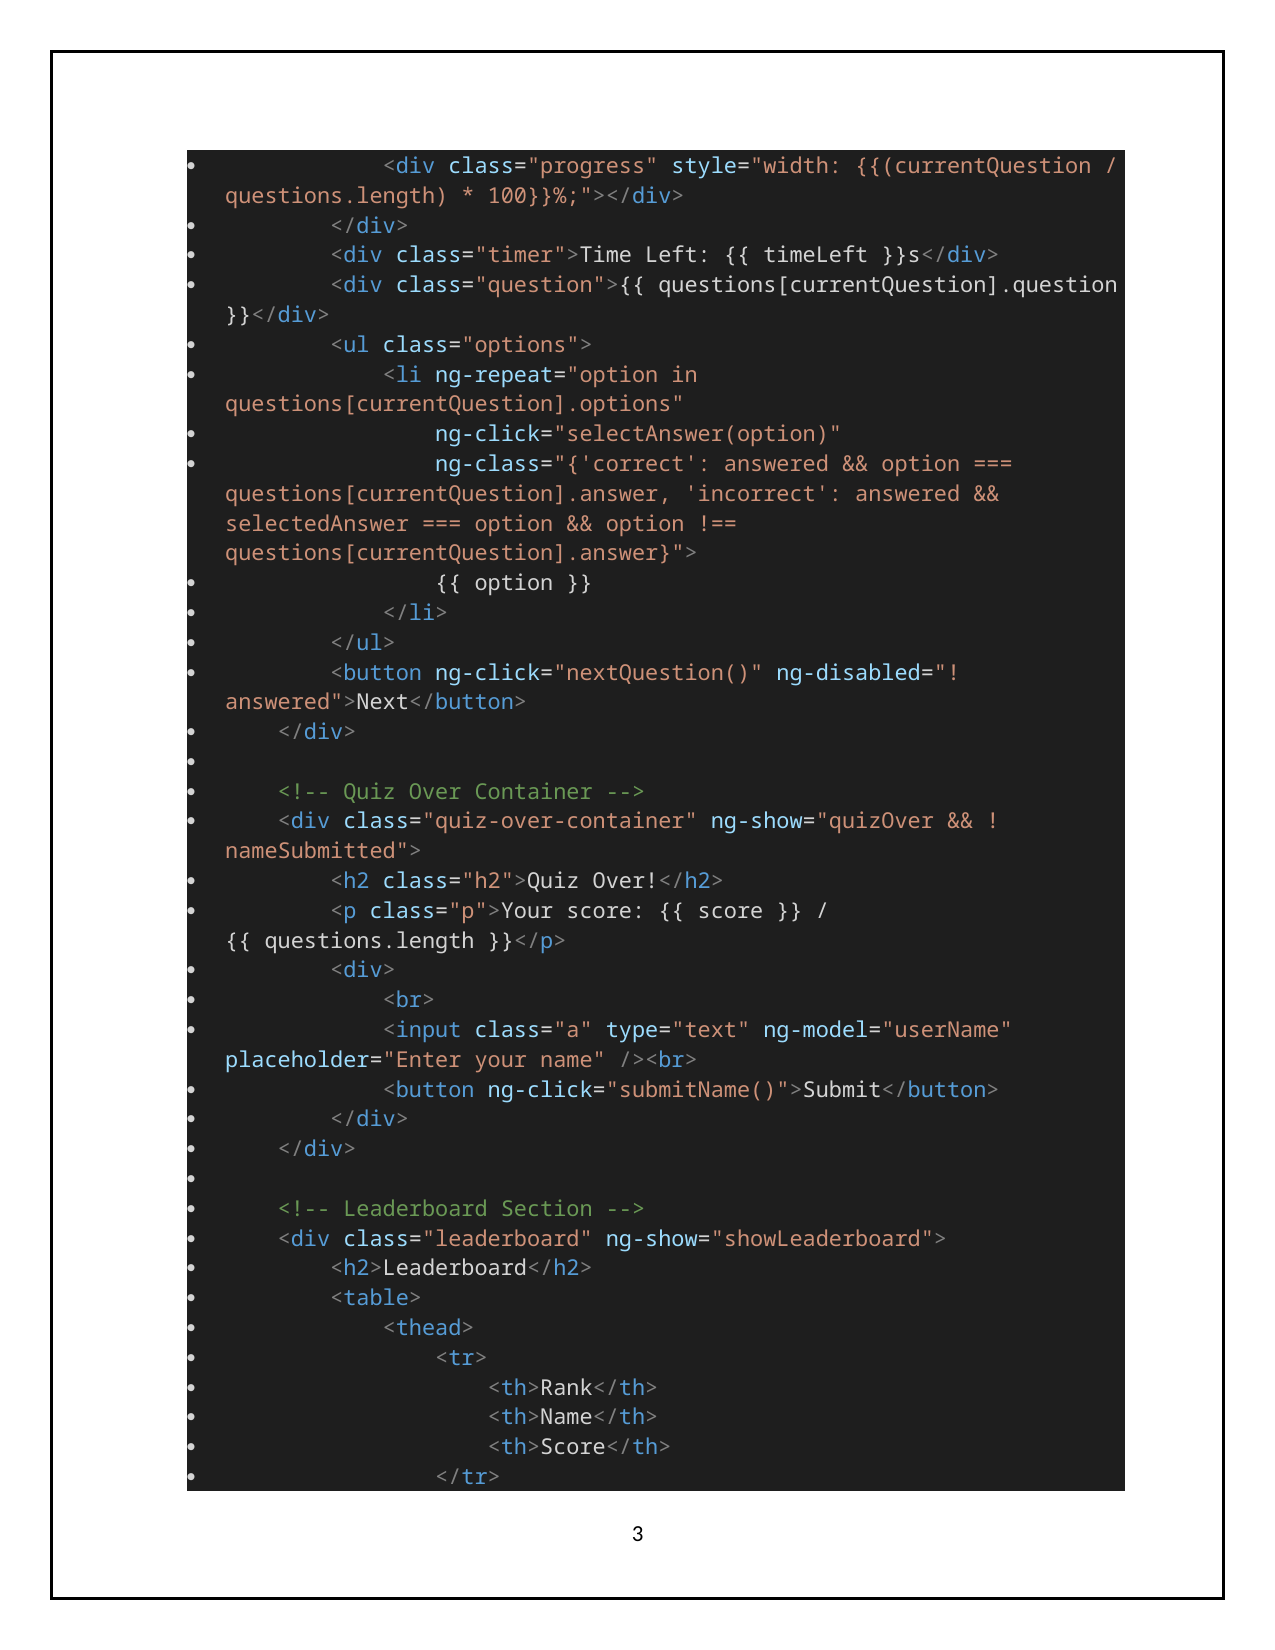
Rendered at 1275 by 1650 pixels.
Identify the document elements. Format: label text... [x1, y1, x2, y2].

list <!-- Quiz Over Container --> [187, 776, 1125, 805]
list <h2>Leaderboard</h2> [187, 1252, 1125, 1282]
list {{ option }} [187, 567, 1125, 597]
list </div> [187, 1103, 1125, 1133]
list <br> [187, 984, 1125, 1014]
list ng-click="selectAnswer(option)" [187, 418, 1125, 448]
list <div class="timer">Time Left: {{ timeLeft }}s</div> [187, 239, 1125, 269]
list <h2 class="h2">Quiz Over!</h2> [187, 865, 1125, 895]
list <th>Score</th> [187, 1431, 1125, 1461]
list </div> [187, 209, 1125, 239]
list <!-- Leaderboard Section --> [187, 1193, 1125, 1222]
list <button ng-click="nextQuestion()" ng-disabled="!answered">Next</button> [187, 656, 1125, 716]
list <div> [187, 954, 1125, 984]
list <div class="leaderboard" ng-show="showLeaderboard"> [187, 1222, 1125, 1252]
list <input class="a" type="text" ng-model="userName" placeholder="Enter your name" /><br> [187, 1014, 1125, 1073]
list <div class="question">{{ questions[currentQuestion].question }}</div> [187, 269, 1125, 329]
list </tr> [187, 1461, 1125, 1491]
list <div class="progress" style="width: {{(currentQuestion / questions.length) * 100}}%;"></div> [187, 150, 1125, 209]
list <li ng-repeat="option in questions[currentQuestion].options" [187, 358, 1125, 418]
list <ul class="options"> [187, 329, 1125, 358]
list </div> [187, 716, 1125, 746]
list <thead> [187, 1312, 1125, 1342]
list ng-class="{'correct': answered && option === questions[currentQuestion].answer, 'incorrect': answered && selectedAnswer === option && option !== questions[currentQuestion].answer}"> [187, 448, 1125, 567]
list <div class="quiz-over-container" ng-show="quizOver && !nameSubmitted"> [187, 805, 1125, 865]
list <th>Name</th> [187, 1401, 1125, 1431]
list </ul> [187, 627, 1125, 656]
list <th>Rank</th> [187, 1371, 1125, 1401]
list <tr> [187, 1342, 1125, 1371]
list <table> [187, 1282, 1125, 1312]
list <button ng-click="submitName()">Submit</button> [187, 1073, 1125, 1103]
list </div> [187, 1133, 1125, 1163]
list <p class="p">Your score: {{ score }} / {{ questions.length }}</p> [187, 895, 1125, 954]
list </li> [187, 597, 1125, 627]
